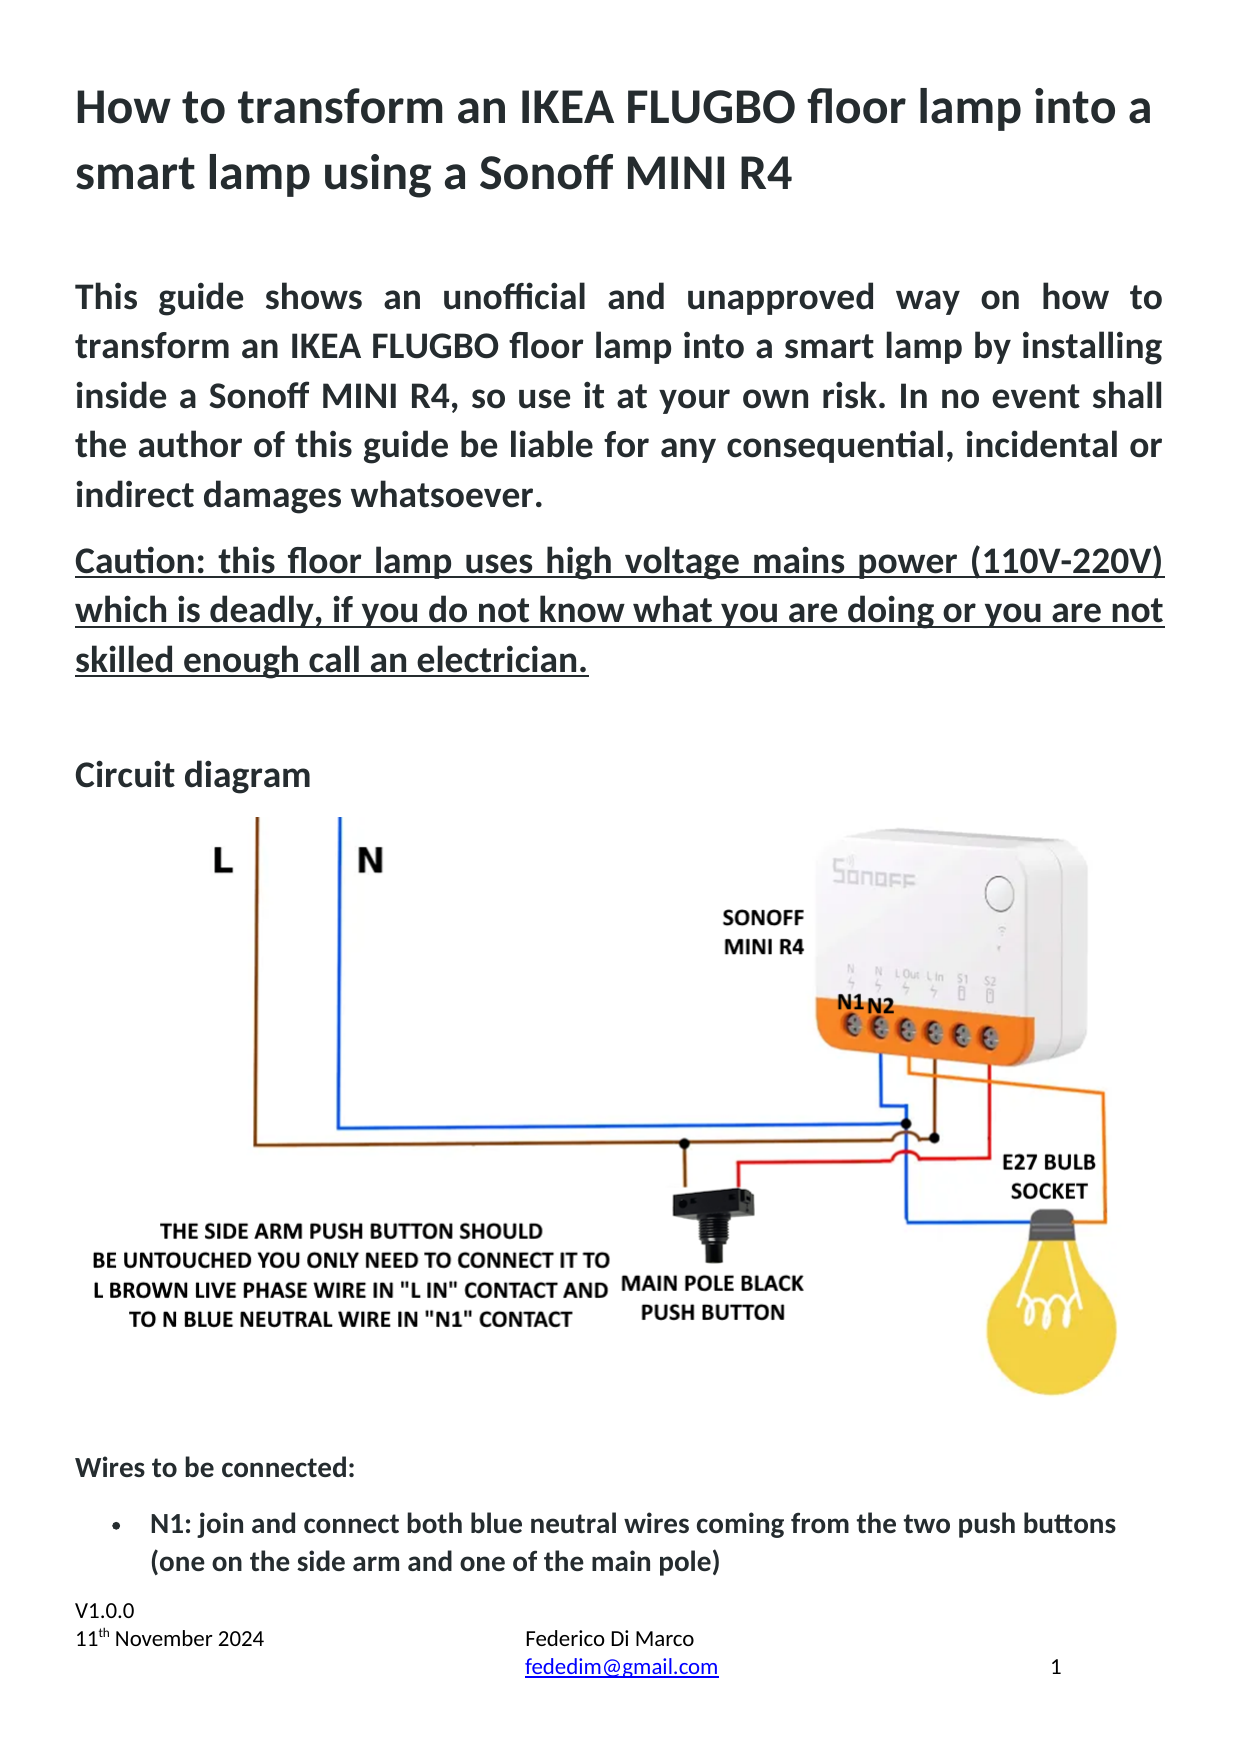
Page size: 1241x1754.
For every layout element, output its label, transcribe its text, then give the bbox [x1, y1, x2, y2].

text Caution: this floor lamp uses high voltage mains power (110V-220V) which is deadly, if you do not know what you are doing or you are not skilled enough call an electrician. [75, 578, 1165, 626]
text Caution: this floor lamp uses high voltage mains power (110V-220V) which is deadly, if you do not know what you are doing or you are not skilled enough call an electrician. [75, 537, 1165, 576]
picture [75, 817, 1166, 1431]
text Caution: this floor lamp uses high voltage mains power (110V-220V) which is deadly, if you do not know what you are doing or you are not skilled enough call an electrician. [75, 628, 1165, 682]
text Circuit diagram [75, 702, 1165, 797]
text This guide shows an unofficial and unapproved way on how to transform an IKEA FLUGBO floor lamp into a smart lamp by installing inside a Sonoff MINI R4, so use it at your own risk. In no event shall the author of this guide be liable for any consequential, incidental or indirect damages whatsoever. [75, 223, 1165, 517]
text Wires to be connected: [75, 1449, 1165, 1485]
list N1: join and connect both blue neutral wires coming from the two push buttons (one on the side arm and one of the main pole) [112, 1505, 1165, 1579]
text How to transform an IKEA FLUGBO floor lamp into a smart lamp using a Sonoff MINI R4 [75, 75, 1165, 202]
